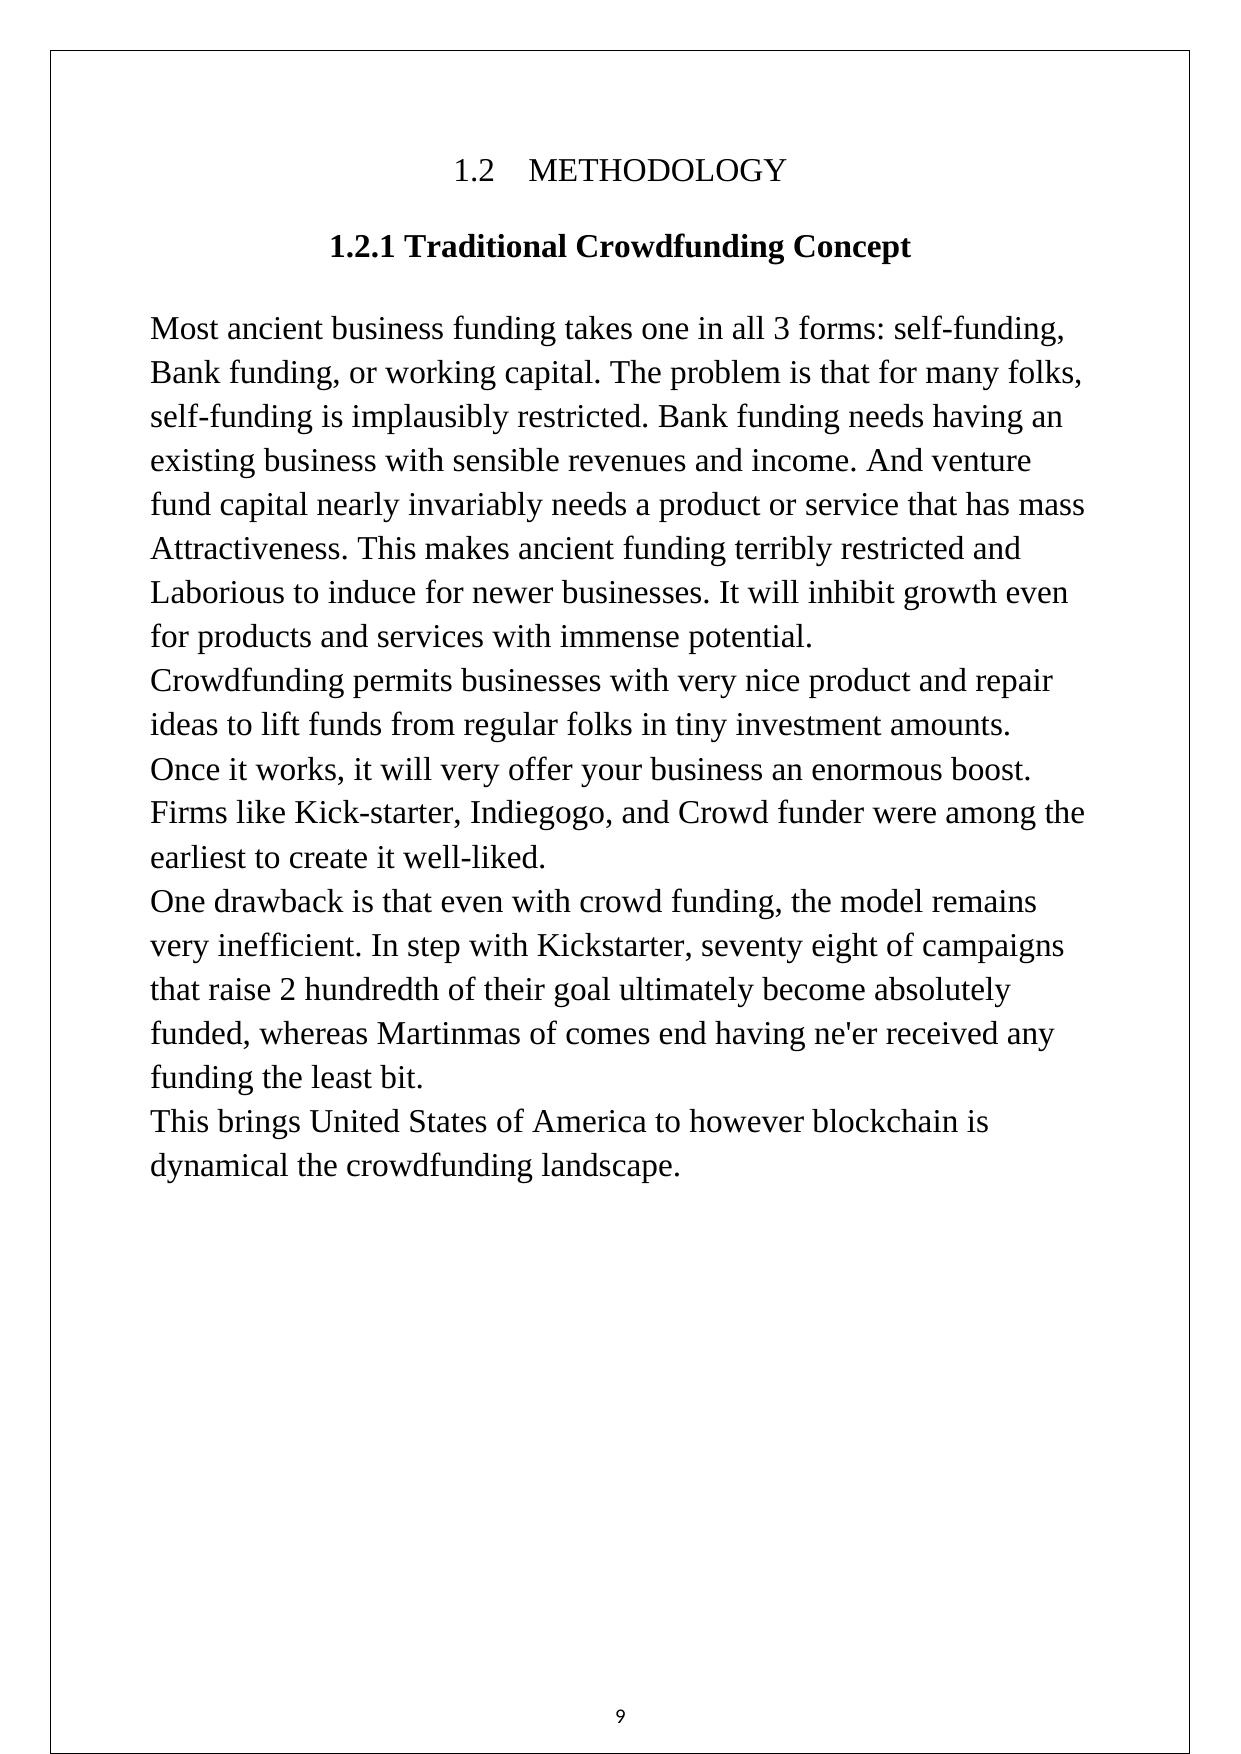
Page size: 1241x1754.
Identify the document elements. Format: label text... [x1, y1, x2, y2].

text This brings United States of America to however blockchain is dynamical the crowdfunding landscape. [150, 1101, 1090, 1184]
text Bank funding, or working capital. The problem is that for many folks, self-funding is implausibly restricted. Bank funding needs having an existing business with sensible revenues and income. And venture fund capital nearly invariably needs a product or service that has mass [150, 352, 1090, 523]
text One drawback is that even with crowd funding, the model remains very inefficient. In step with Kickstarter, seventy eight of campaigns that raise 2 hundredth of their goal ultimately become absolutely funded, whereas Martinmas of comes end having ne'er received any funding the least bit. [150, 881, 1090, 1096]
text Laborious to induce for newer businesses. It will inhibit growth even for products and services with immense potential. [150, 572, 1090, 655]
text Crowdfunding permits businesses with very nice product and repair ideas to lift funds from regular folks in tiny investment amounts. Once it works, it will very offer your business an enormous boost. Firms like Kick-starter, Indiegogo, and Crowd funder were among the earliest to create it well-liked. [150, 661, 1090, 875]
list METHODOLOGY [150, 150, 1090, 188]
text Most ancient business funding takes one in all 3 forms: self-funding, [150, 308, 1090, 346]
text Attractiveness. This makes ancient funding terribly restricted and [150, 528, 1090, 567]
text 1.2.1 Traditional Crowdfunding Concept [150, 227, 1090, 265]
